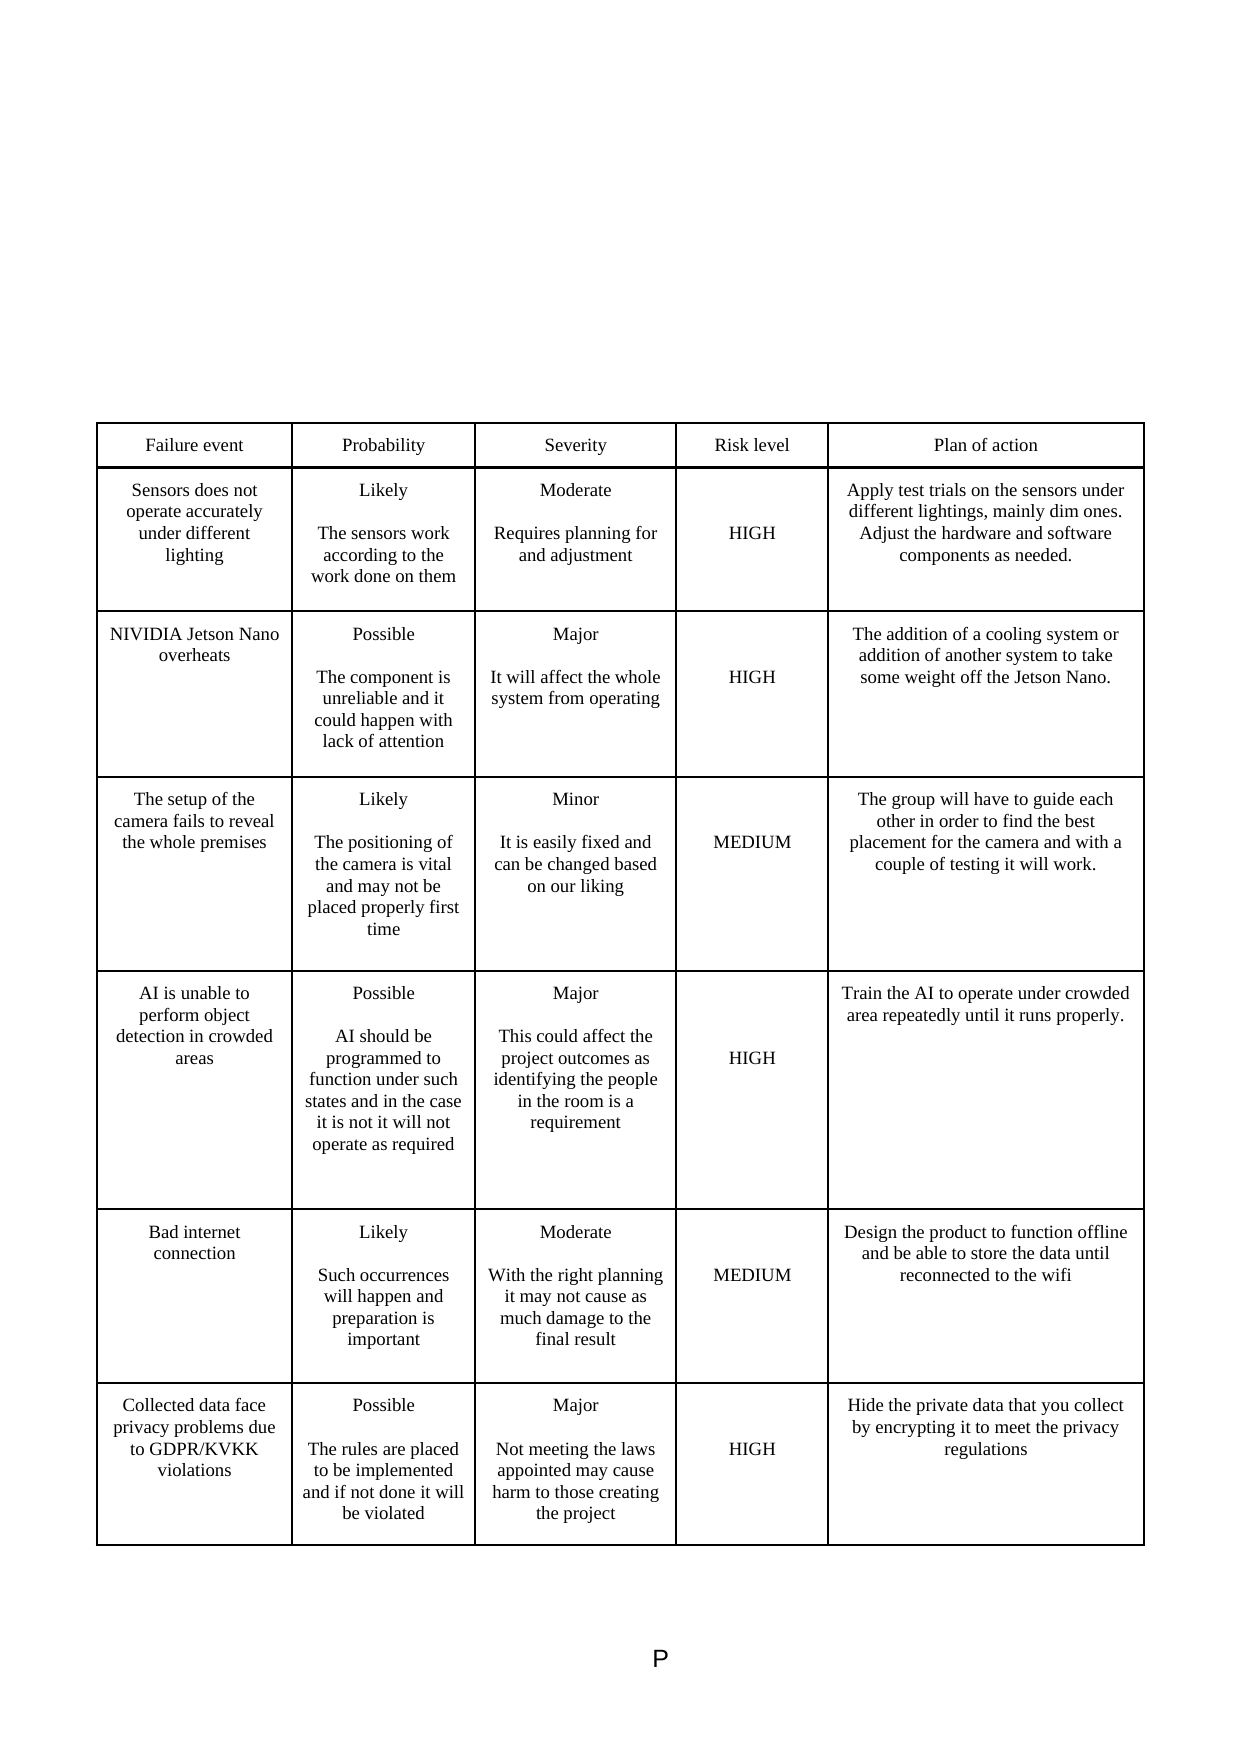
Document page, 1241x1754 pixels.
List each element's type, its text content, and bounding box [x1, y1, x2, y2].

table_cell Major Not meeting the laws appointed may cause harm to those creating the project [476, 1384, 675, 1544]
table_cell Bad internet connection [98, 1210, 291, 1382]
table_cell The addition of a cooling system or addition of another system to take some weight off the Jetson Nano. [829, 612, 1143, 776]
table_cell Possible The rules are placed to be implemented and if not done it will be violated [293, 1384, 474, 1544]
table_cell MEDIUM [677, 778, 827, 969]
table_cell Design the product to function offline and be able to store the data until reconnected to the wifi [829, 1210, 1143, 1382]
table_cell HIGH [677, 972, 827, 1208]
table_cell Possible The component is unreliable and it could happen with lack of attention [293, 612, 474, 776]
table_cell Apply test trials on the sensors under different lightings, mainly dim ones. Adjust the hardware and software components as needed. [829, 469, 1143, 610]
table_cell HIGH [677, 1384, 827, 1544]
table_header Plan of action [829, 424, 1143, 466]
table_cell The setup of the camera fails to reveal the whole premises [98, 778, 291, 969]
table_cell Likely The sensors work according to the work done on them [293, 469, 474, 610]
table_header Risk level [677, 424, 827, 466]
table_cell Collected data face privacy problems due to GDPR/KVKK violations [98, 1384, 291, 1544]
table_cell AI is unable to perform object detection in crowded areas [98, 972, 291, 1208]
table_cell Major It will affect the whole system from operating [476, 612, 675, 776]
table_header Failure event [98, 424, 291, 466]
table_cell Sensors does not operate accurately under different lighting [98, 469, 291, 610]
table_cell Hide the private data that you collect by encrypting it to meet the privacy regulations [829, 1384, 1143, 1544]
table_cell Major This could affect the project outcomes as identifying the people in the room is a requirement [476, 972, 675, 1208]
table_cell Moderate Requires planning for and adjustment [476, 469, 675, 610]
table_cell Minor It is easily fixed and can be changed based on our liking [476, 778, 675, 969]
table_cell Likely The positioning of the camera is vital and may not be placed properly first time [293, 778, 474, 969]
table_cell Possible AI should be programmed to function under such states and in the case it is not it will not operate as required [293, 972, 474, 1208]
table_cell Likely Such occurrences will happen and preparation is important [293, 1210, 474, 1382]
table_header Severity [476, 424, 675, 466]
table_cell Train the AI to operate under crowded area repeatedly until it runs properly. [829, 972, 1143, 1208]
table_header Probability [293, 424, 474, 466]
table_cell HIGH [677, 612, 827, 776]
table_cell HIGH [677, 469, 827, 610]
table_cell The group will have to guide each other in order to find the best placement for the camera and with a couple of testing it will work. [829, 778, 1143, 969]
table_cell NIVIDIA Jetson Nano overheats [98, 612, 291, 776]
table_cell MEDIUM [677, 1210, 827, 1382]
table_cell Moderate With the right planning it may not cause as much damage to the final result [476, 1210, 675, 1382]
